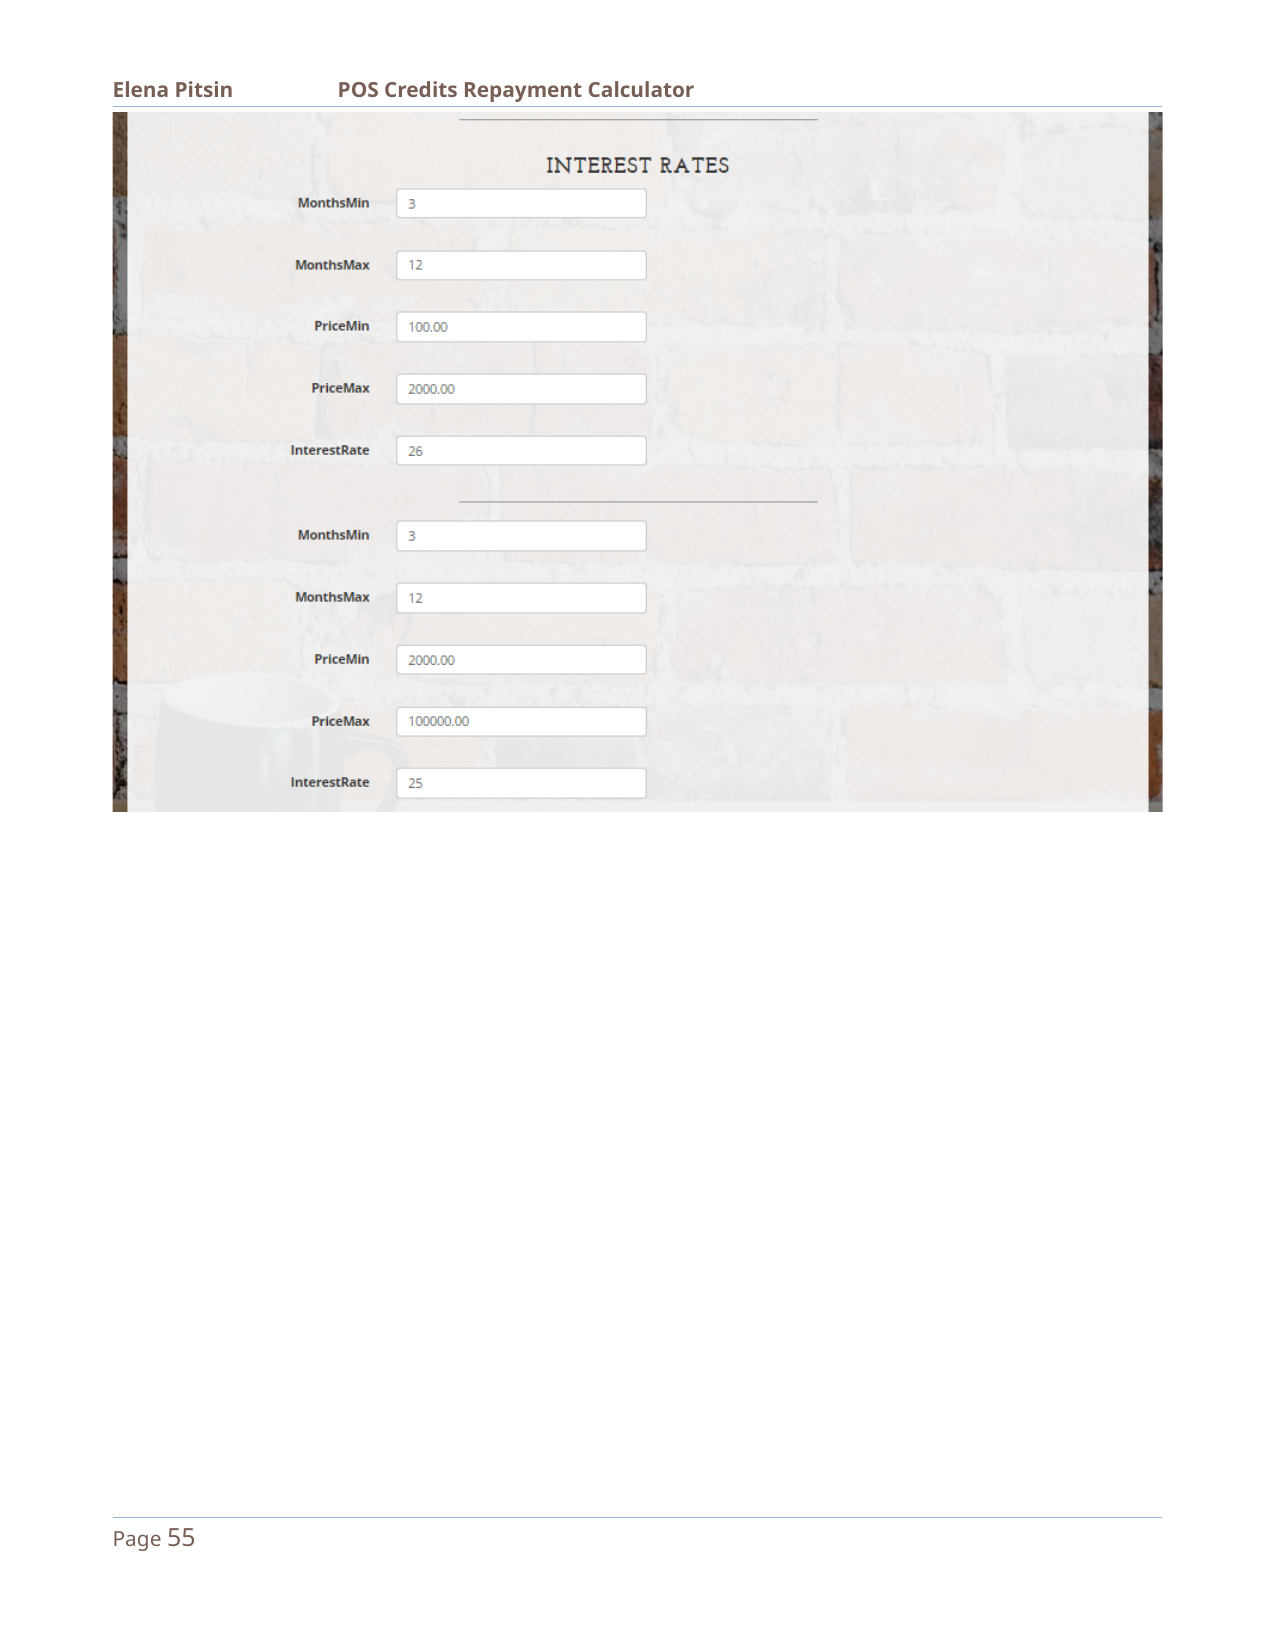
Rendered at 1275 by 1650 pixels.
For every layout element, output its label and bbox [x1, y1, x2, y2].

picture [112, 112, 1163, 812]
